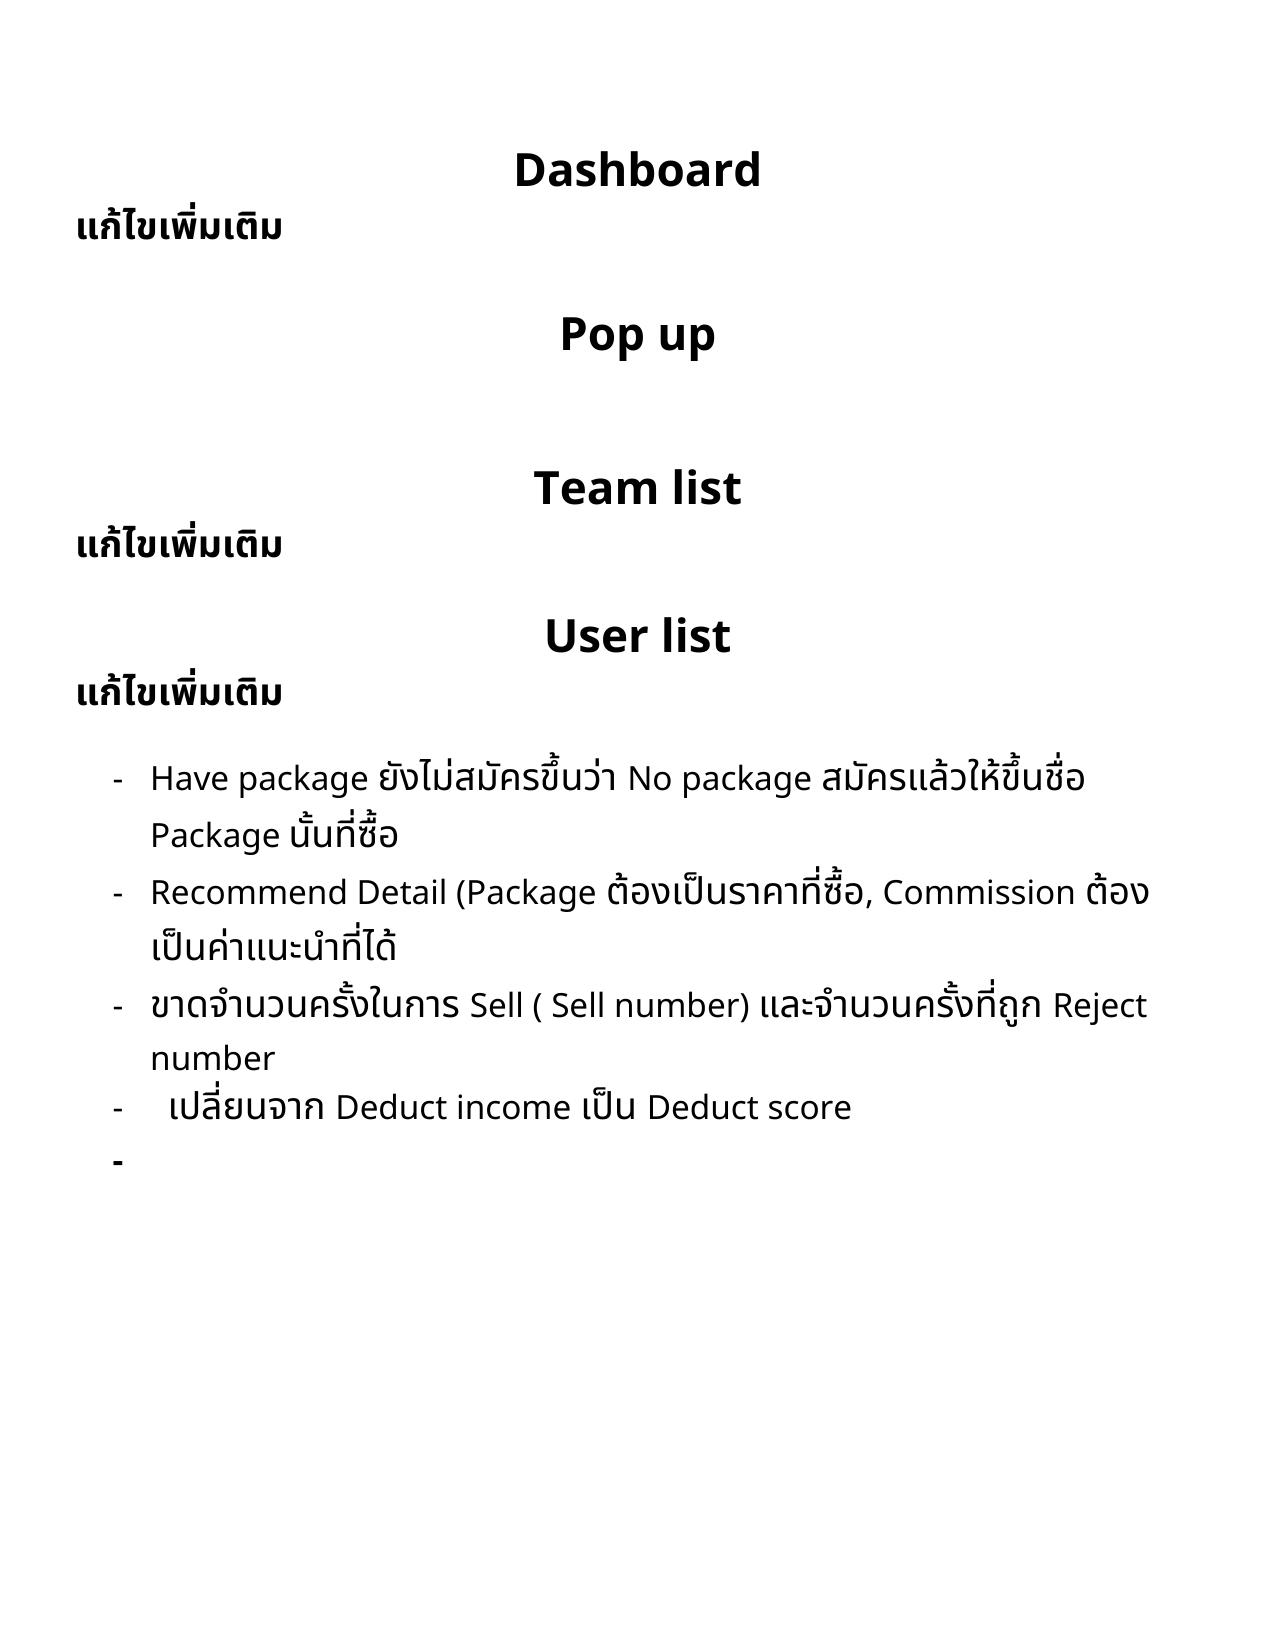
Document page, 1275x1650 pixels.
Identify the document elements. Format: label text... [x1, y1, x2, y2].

list เปลี่ยนจาก Deduct income เป็น Deduct score [112, 1080, 1200, 1136]
text Team list [75, 455, 1200, 518]
text แก้ไขเพิ่มเติม [75, 518, 1200, 574]
list Recommend Detail (Package ต้องเป็นราคาที่ซื้อ, Commission ต้องเป็นค่าแนะนำที่ได้ [112, 864, 1200, 978]
text Dashboard [75, 137, 1200, 200]
list ขาดจำนวนครั้งในการ Sell ( Sell number) และจำนวนครั้งที่ถูก Reject number [112, 978, 1200, 1080]
text แก้ไขเพิ่มเติม [75, 200, 1200, 256]
list Have package ยังไม่สมัครขึ้นว่า No package สมัครแล้วให้ขึ้นชื่อ Packageนั้นที่ซื้อ [112, 751, 1200, 864]
text User list [75, 603, 1200, 666]
text แก้ไขเพิ่มเติม [75, 666, 1200, 722]
text Pop up [75, 302, 1200, 364]
